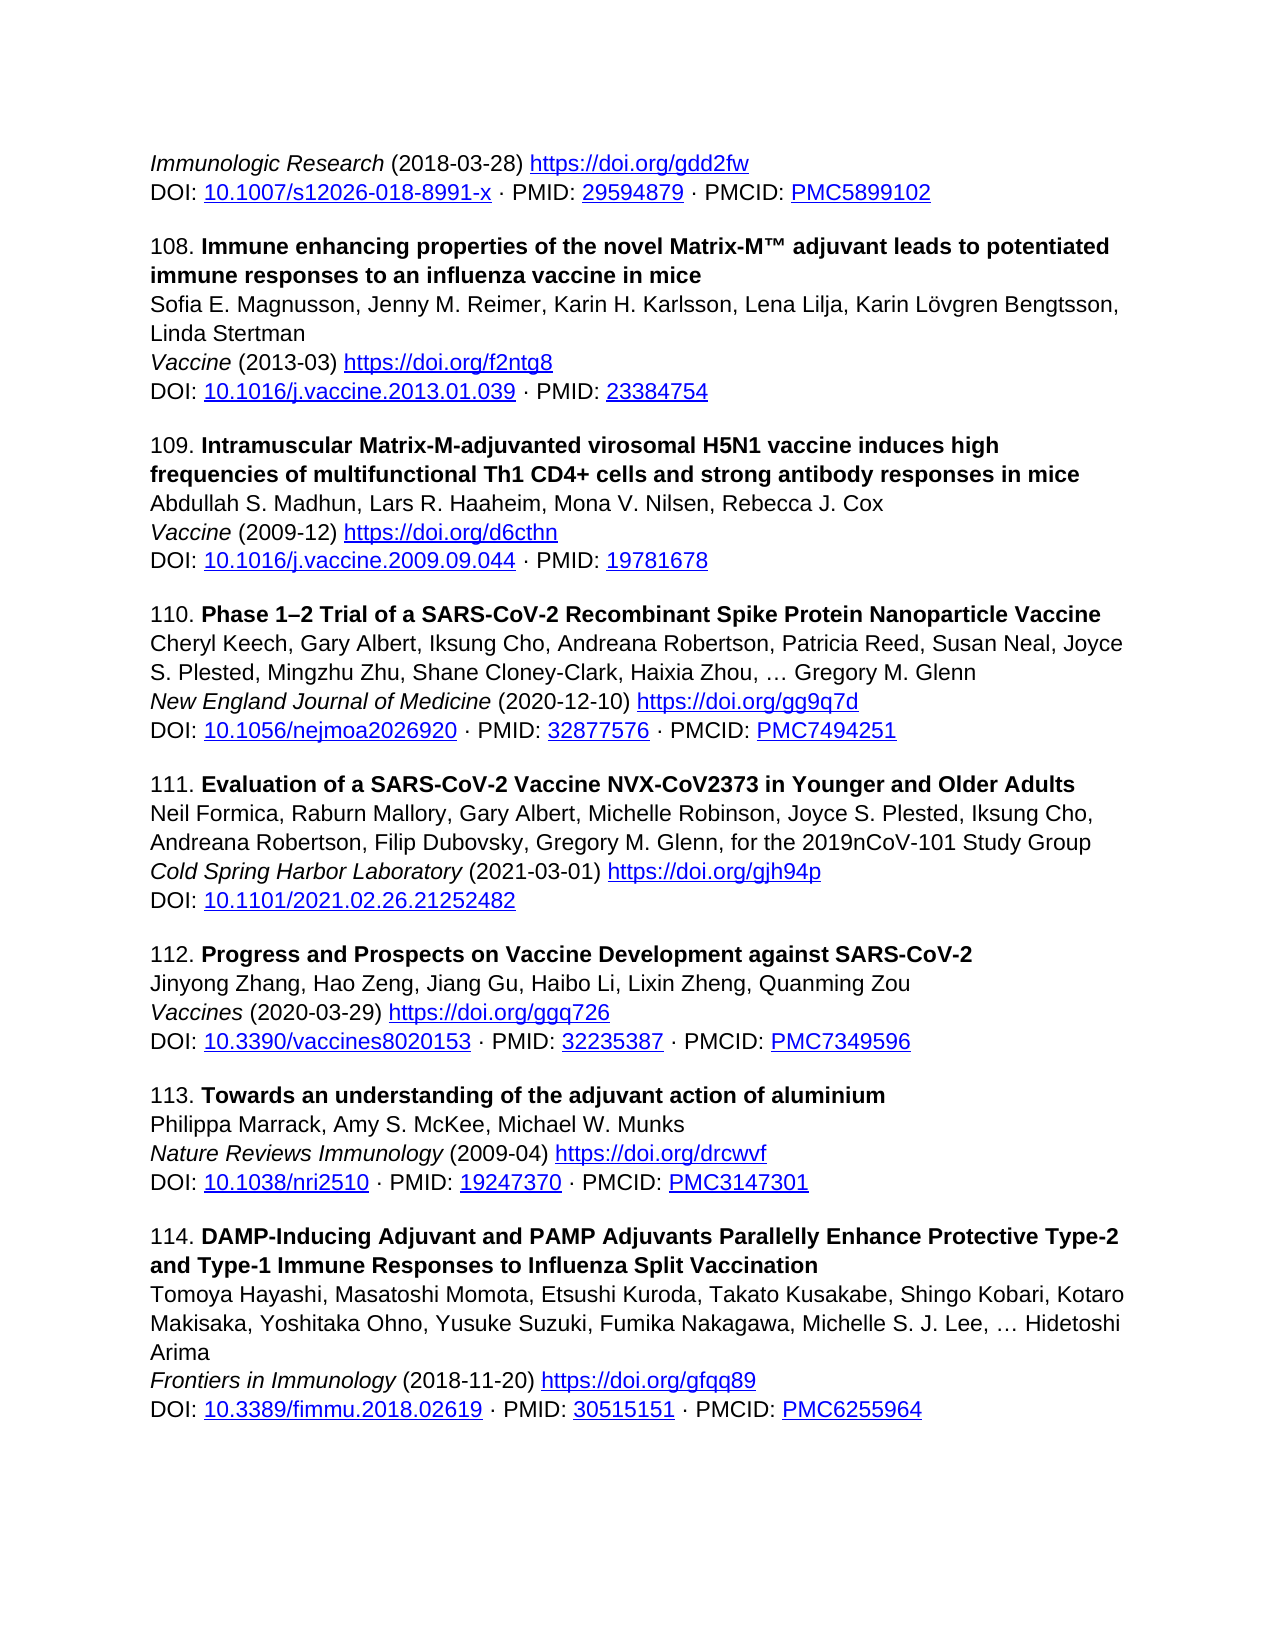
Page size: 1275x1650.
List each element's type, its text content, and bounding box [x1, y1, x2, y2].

text 112. Progress and Prospects on Vaccine Development against SARS-CoV-2 Jinyong Zhang, Hao Zeng, Jiang Gu, Haibo Li, Lixin Zheng, Quanming Zou Vaccines (2020-03-29) https://doi.org/ggq726 DOI: 10.3390/vaccines8020153 · PMID: 32235387 · PMCID: PMC7349596 [150, 941, 1125, 1054]
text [150, 150, 1125, 205]
text 108. Immune enhancing properties of the novel Matrix-M™ adjuvant leads to potentiated immune responses to an influenza vaccine in mice Sofia E. Magnusson, Jenny M. Reimer, Karin H. Karlsson, Lena Lilja, Karin Lövgren Bengtsson, Linda Stertman Vaccine (2013-03) https://doi.org/f2ntg8 DOI: 10.1016/j.vaccine.2013.01.039 · PMID: 23384754 [150, 233, 1125, 404]
text 110. Phase 1–2 Trial of a SARS-CoV-2 Recombinant Spike Protein Nanoparticle Vaccine Cheryl Keech, Gary Albert, Iksung Cho, Andreana Robertson, Patricia Reed, Susan Neal, Joyce S. Plested, Mingzhu Zhu, Shane Cloney-Clark, Haixia Zhou, … Gregory M. Glenn New England Journal of Medicine (2020-12-10) https://doi.org/gg9q7d DOI: 10.1056/nejmoa2026920 · PMID: 32877576 · PMCID: PMC7494251 [150, 601, 1125, 744]
text 114. DAMP-Inducing Adjuvant and PAMP Adjuvants Parallelly Enhance Protective Type-2 and Type-1 Immune Responses to Influenza Split Vaccination Tomoya Hayashi, Masatoshi Momota, Etsushi Kuroda, Takato Kusakabe, Shingo Kobari, Kotaro Makisaka, Yoshitaka Ohno, Yusuke Suzuki, Fumika Nakagawa, Michelle S. J. Lee, … Hidetoshi Arima Frontiers in Immunology (2018-11-20) https://doi.org/gfqq89 DOI: 10.3389/fimmu.2018.02619 · PMID: 30515151 · PMCID: PMC6255964 [150, 1223, 1125, 1423]
text 109. Intramuscular Matrix-M-adjuvanted virosomal H5N1 vaccine induces high frequencies of multifunctional Th1 CD4+ cells and strong antibody responses in mice Abdullah S. Madhun, Lars R. Haaheim, Mona V. Nilsen, Rebecca J. Cox Vaccine (2009-12) https://doi.org/d6cthn DOI: 10.1016/j.vaccine.2009.09.044 · PMID: 19781678 [150, 432, 1125, 574]
text 113. Towards an understanding of the adjuvant action of aluminium Philippa Marrack, Amy S. McKee, Michael W. Munks Nature Reviews Immunology (2009-04) https://doi.org/drcwvf DOI: 10.1038/nri2510 · PMID: 19247370 · PMCID: PMC3147301 [150, 1082, 1125, 1195]
text 111. Evaluation of a SARS-CoV-2 Vaccine NVX-CoV2373 in Younger and Older Adults Neil Formica, Raburn Mallory, Gary Albert, Michelle Robinson, Joyce S. Plested, Iksung Cho, Andreana Robertson, Filip Dubovsky, Gregory M. Glenn, for the 2019nCoV-101 Study Group Cold Spring Harbor Laboratory (2021-03-01) https://doi.org/gjh94p DOI: 10.1101/2021.02.26.21252482 [150, 771, 1125, 913]
